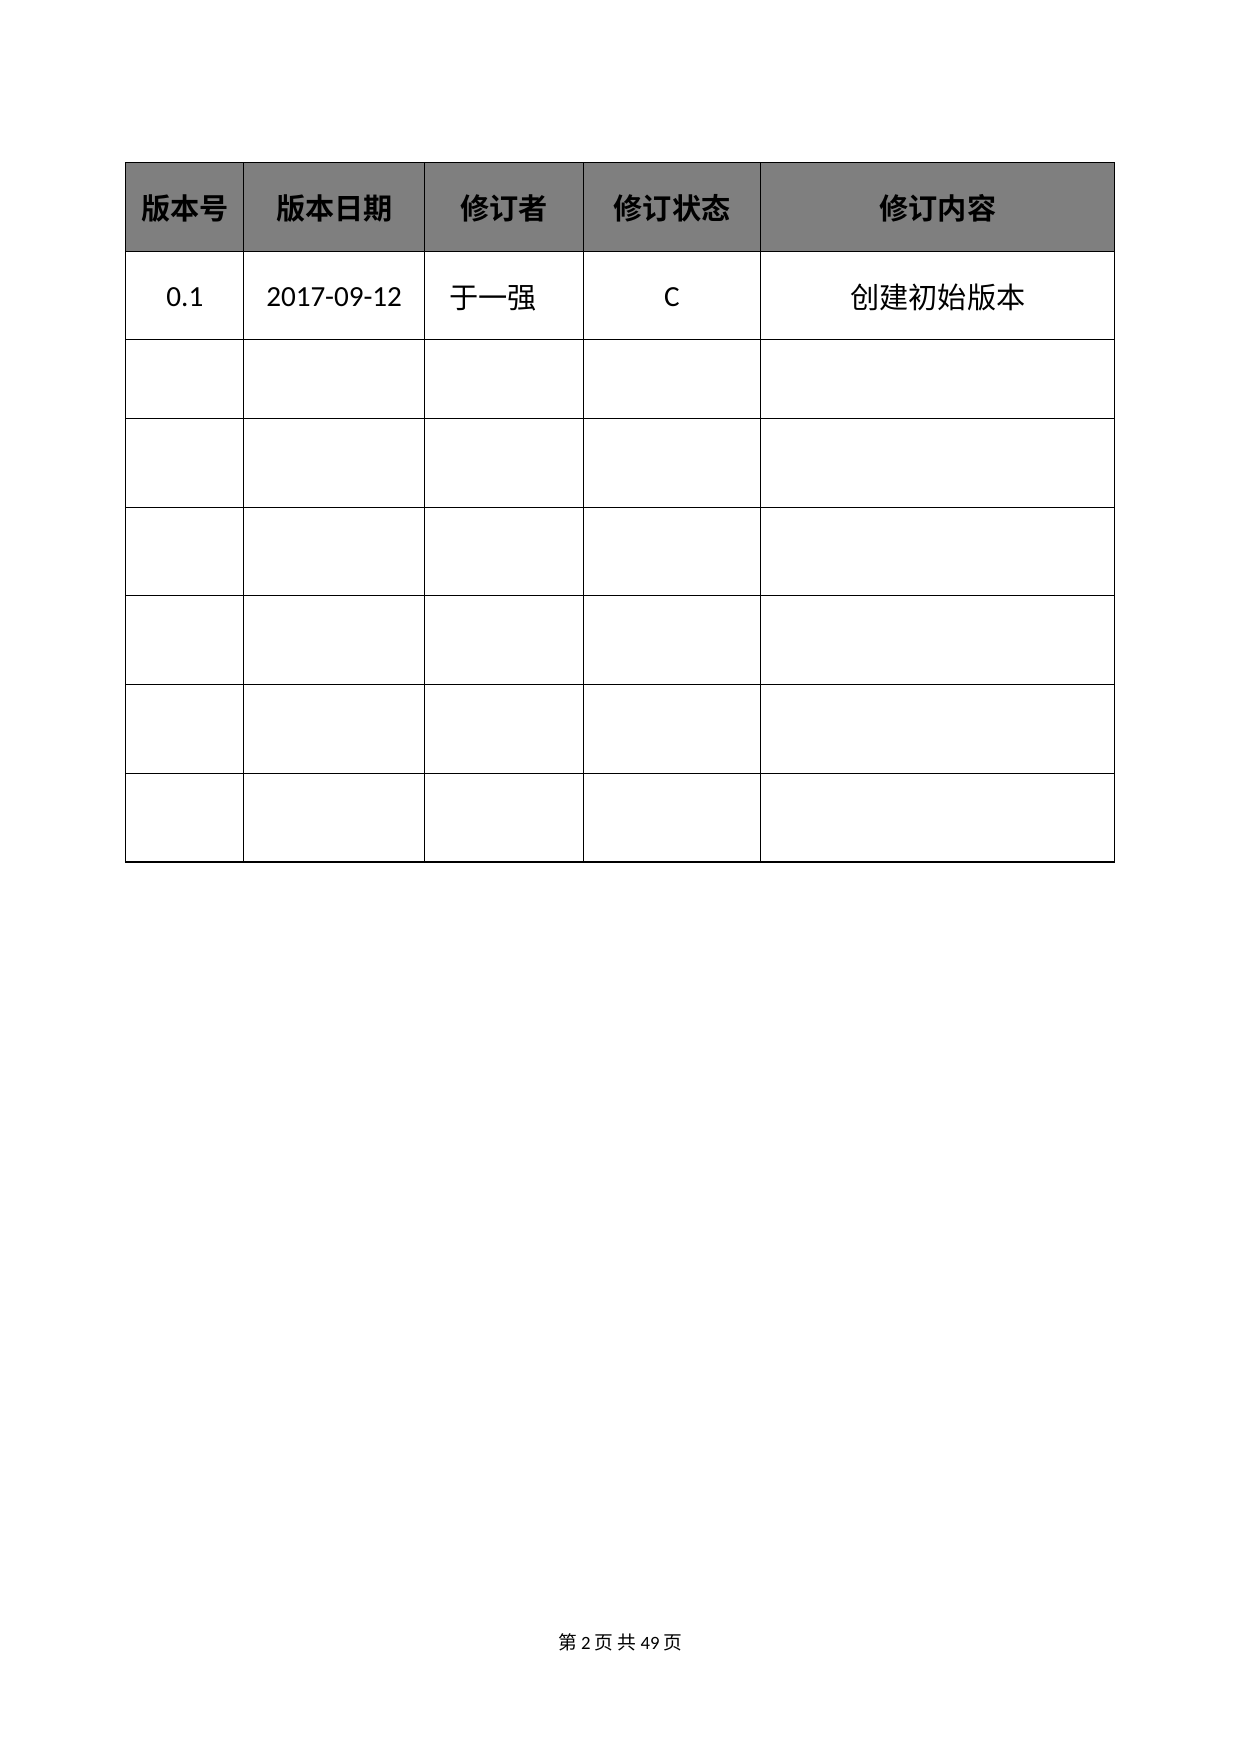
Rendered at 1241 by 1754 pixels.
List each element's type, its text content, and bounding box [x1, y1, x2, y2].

table_cell [126, 596, 243, 684]
table_cell [761, 340, 1114, 418]
table_cell [244, 596, 424, 684]
table_cell [425, 340, 583, 418]
table_cell [126, 340, 243, 418]
table_header 修订内容 [761, 163, 1114, 251]
table_cell [244, 419, 424, 507]
table_cell [761, 419, 1114, 507]
table_cell [126, 508, 243, 595]
table_cell 于一强 [425, 252, 583, 339]
table_cell [584, 508, 760, 595]
table_cell [244, 774, 424, 861]
table_cell [425, 774, 583, 861]
table_header 修订者 [425, 163, 583, 251]
table_cell [126, 774, 243, 861]
table_cell [244, 340, 424, 418]
table_cell 2017-09-12 [244, 252, 424, 339]
table_cell [425, 508, 583, 595]
table_cell 0.1 [126, 252, 243, 339]
table_cell [584, 774, 760, 861]
table_cell [244, 685, 424, 773]
table_header 版本日期 [244, 163, 424, 251]
table_cell [584, 596, 760, 684]
table_cell [126, 419, 243, 507]
table_cell [761, 596, 1114, 684]
table_header 修订状态 [584, 163, 760, 251]
table_cell [584, 419, 760, 507]
table_cell 创建初始版本 [761, 252, 1114, 339]
table_cell [425, 596, 583, 684]
table_cell [761, 508, 1114, 595]
table_cell [425, 685, 583, 773]
table_cell [425, 419, 583, 507]
table_cell [584, 685, 760, 773]
table_header 版本号 [126, 163, 243, 251]
table_cell [584, 340, 760, 418]
table_cell [244, 508, 424, 595]
table_cell [761, 685, 1114, 773]
table_cell [761, 774, 1114, 861]
table_cell C [584, 252, 760, 339]
table_cell [126, 685, 243, 773]
